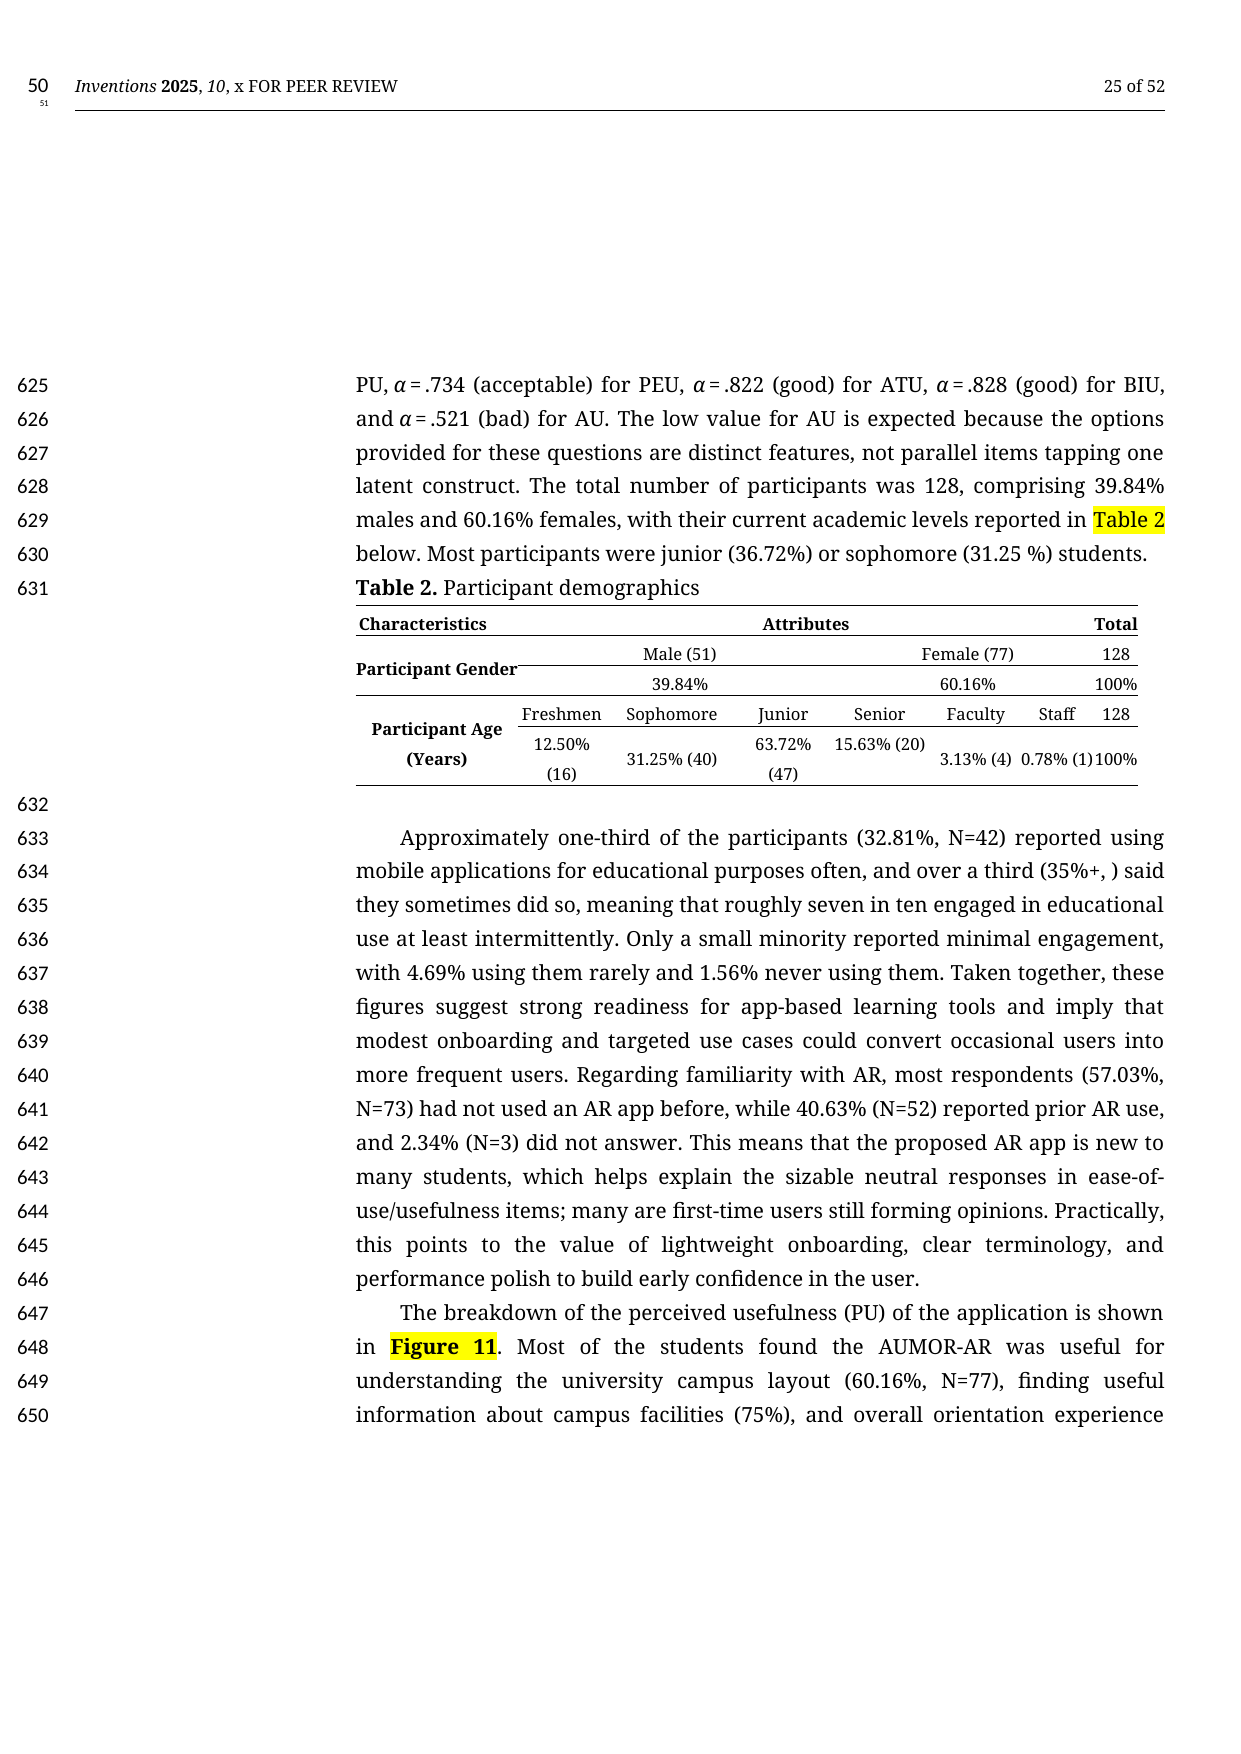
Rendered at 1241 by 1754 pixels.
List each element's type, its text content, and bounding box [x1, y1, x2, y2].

table_cell 63.72% (47) [738, 727, 828, 785]
table_header Characteristics [356, 606, 518, 635]
table_cell Sophomore [605, 696, 738, 726]
table_cell 0.78% (1) [1020, 727, 1094, 785]
table_cell 39.84% [518, 666, 841, 695]
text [356, 367, 1165, 571]
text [356, 1295, 1165, 1431]
table_cell Faculty [931, 696, 1020, 726]
table_cell 128 [1094, 696, 1138, 726]
table_cell 15.63% (20) [828, 727, 931, 785]
table_cell 31.25% (40) [605, 727, 738, 785]
table_cell Female (77) [841, 636, 1094, 665]
text Table 2. Participant demographics [356, 571, 1165, 605]
table_cell 60.16% [841, 666, 1094, 695]
text Approximately one-third of the participants (32.81%, N=42) reported using mobile applications for educational purposes often, and over a third (35%+, ) said they sometimes did so, meaning that roughly seven in ten engaged in educational use at least intermittently. Only a small minority reported minimal engagement, with 4.69% using them rarely and 1.56% never using them. Taken together, these figures suggest strong readiness for app-based learning tools and imply that modest onboarding and targeted use cases could convert occasional users into more frequent users. Regarding familiarity with AR, most respondents (57.03%, N=73) had not used an AR app before, while 40.63% (N=52) reported prior AR use, and 2.34% (N=3) did not answer. This means that the proposed AR app is new to many students, which helps explain the sizable neutral responses in ease-of-use/usefulness items; many are first-time users still forming opinions. Practically, this points to the value of lightweight onboarding, clear terminology, and performance polish to build early confidence in the user. [356, 820, 1165, 1295]
table_cell Junior [738, 696, 828, 726]
table_cell 12.50% (16) [518, 727, 605, 785]
table_header Total [1094, 606, 1138, 635]
table_cell Staff [1020, 696, 1094, 726]
table_cell Senior [828, 696, 931, 726]
table_cell 3.13% (4) [931, 727, 1020, 785]
table_cell Participant Gender [356, 636, 518, 695]
table_header Attributes [518, 606, 1094, 635]
table_cell 100% [1094, 727, 1138, 785]
table_cell Participant Age (Years) [356, 696, 518, 785]
table_cell Freshmen [518, 696, 605, 726]
table_cell 128 [1094, 636, 1138, 665]
table_cell 100% [1094, 666, 1138, 695]
table_cell Male (51) [518, 636, 841, 665]
